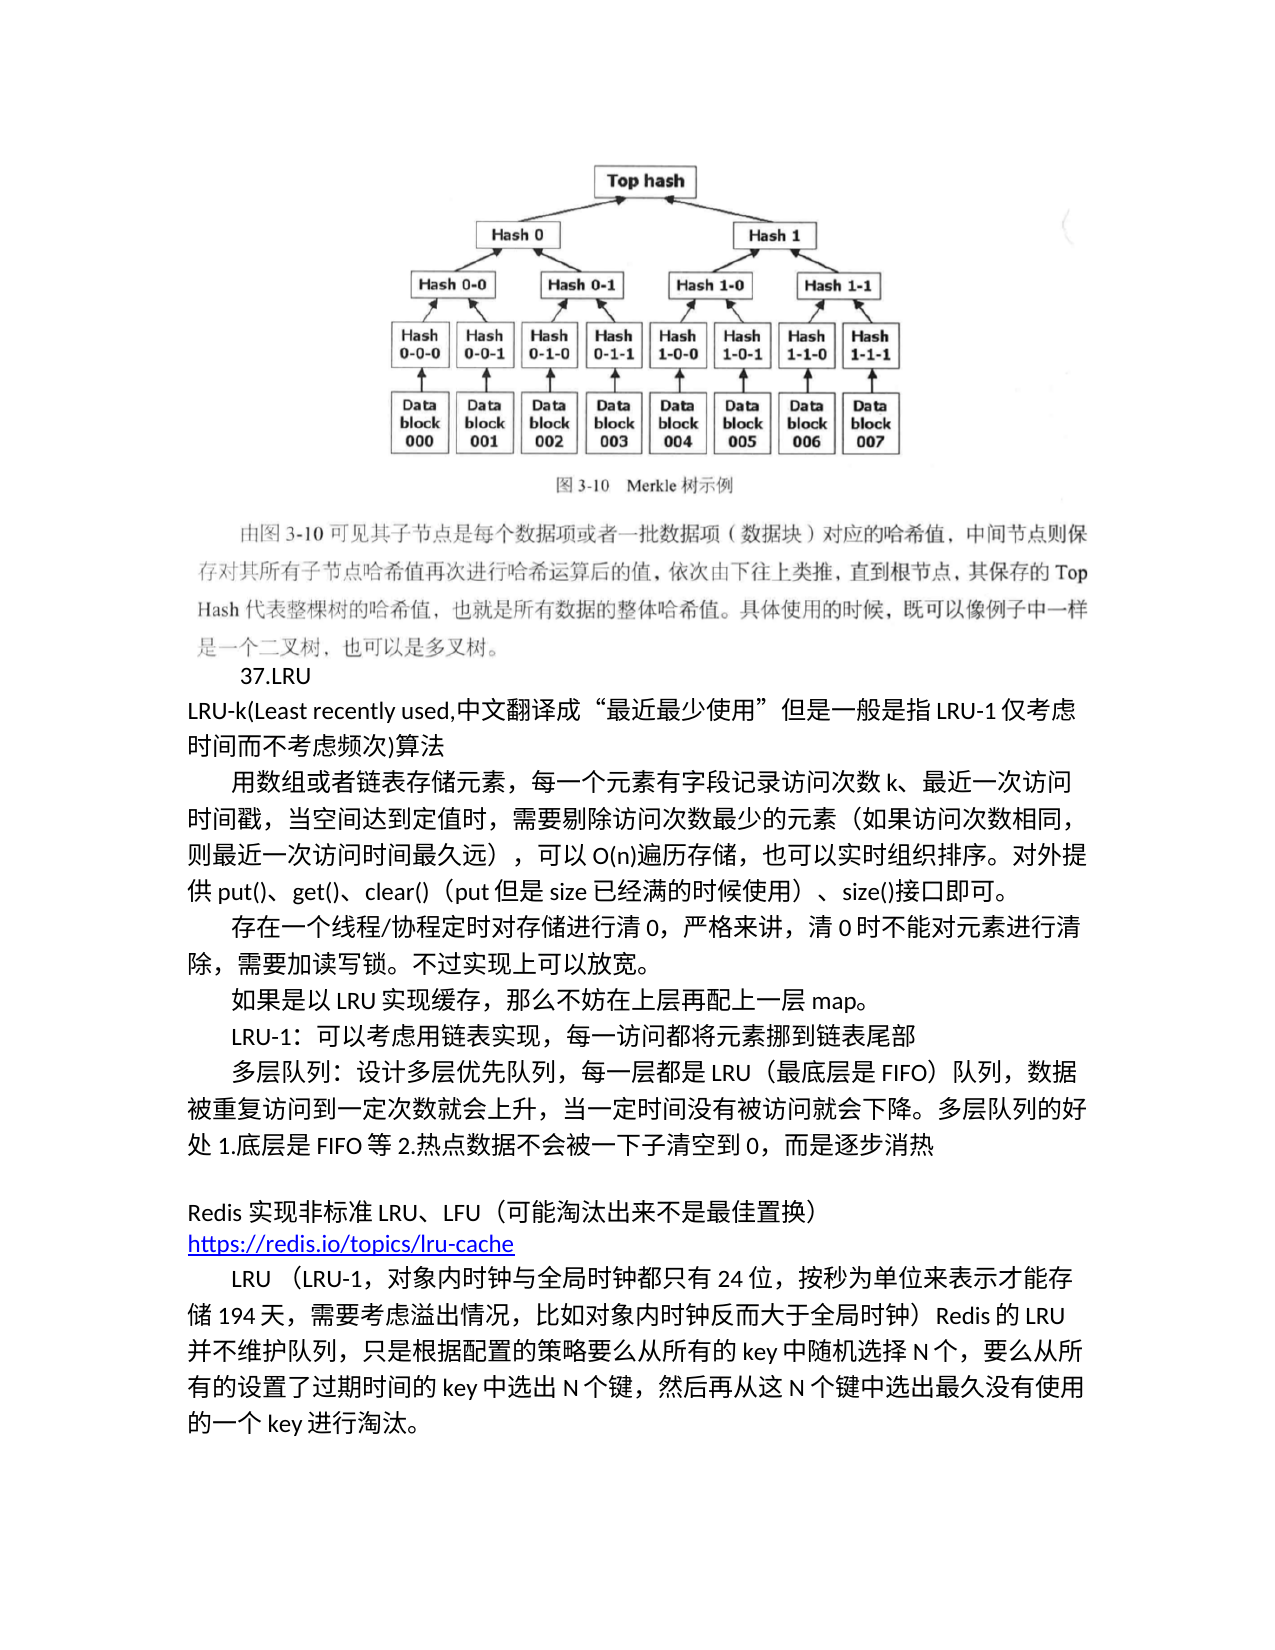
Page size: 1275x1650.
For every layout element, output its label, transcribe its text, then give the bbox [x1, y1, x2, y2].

list LRU [187, 660, 1087, 690]
text 用数组或者链表存储元素，每一个元素有字段记录访问次数k、最近一次访问时间戳，当空间达到定值时，需要剔除访问次数最少的元素（如果访问次数相同，则最近一次访问时间最久远），可以O(n)遍历存储，也可以实时组织排序。对外提供put()、get()、clear()（put但是size已经满的时候使用）、size()接口即可。 [187, 763, 1087, 908]
picture [187, 150, 1088, 660]
text LRU （LRU-1，对象内时钟与全局时钟都只有24位，按秒为单位来表示才能存储194天，需要考虑溢出情况，比如对象内时钟反而大于全局时钟）Redis的LRU并不维护队列，只是根据配置的策略要么从所有的key中随机选择N个，要么从所有的设置了过期时间的key中选出N个键，然后再从这N个键中选出最久没有使用的一个key进行淘汰。 [187, 1259, 1087, 1440]
text Redis 实现非标准LRU、LFU（可能淘汰出来不是最佳置换） https://redis.io/topics/lru-cache [187, 1192, 1087, 1259]
text 如果是以LRU实现缓存，那么不妨在上层再配上一层map。 [187, 980, 1087, 1017]
text LRU-k(Least recently used,中文翻译成“最近最少使用”但是一般是指LRU-1仅考虑时间而不考虑频次)算法 [187, 690, 1087, 763]
text LRU-1：可以考虑用链表实现，每一访问都将元素挪到链表尾部 [187, 1017, 1087, 1053]
text 多层队列：设计多层优先队列，每一层都是LRU（最底层是FIFO）队列，数据被重复访问到一定次数就会上升，当一定时间没有被访问就会下降。多层队列的好处1.底层是FIFO等2.热点数据不会被一下子清空到0，而是逐步消热 [187, 1053, 1087, 1162]
text 存在一个线程/协程定时对存储进行清0，严格来讲，清0时不能对元素进行清除，需要加读写锁。不过实现上可以放宽。 [187, 908, 1087, 980]
